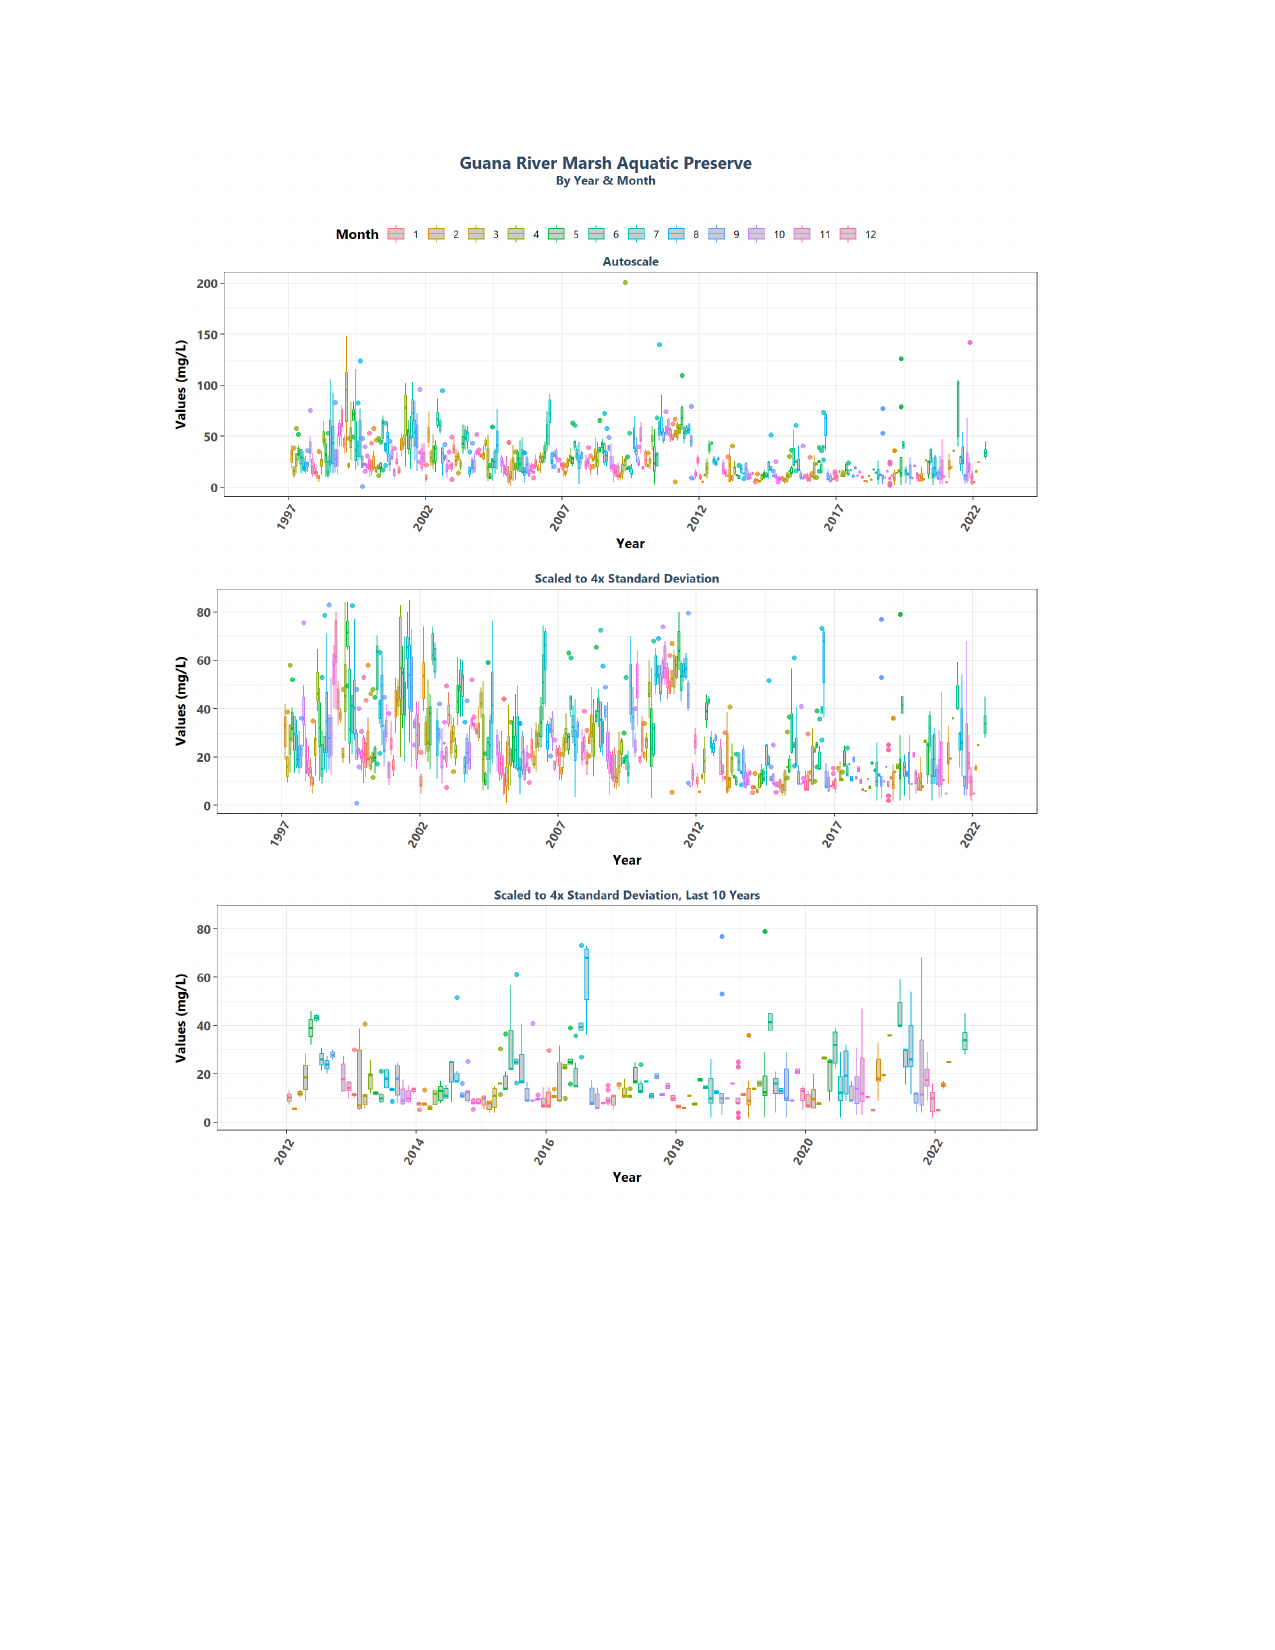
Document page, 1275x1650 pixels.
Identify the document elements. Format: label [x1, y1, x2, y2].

picture [168, 150, 1044, 1200]
